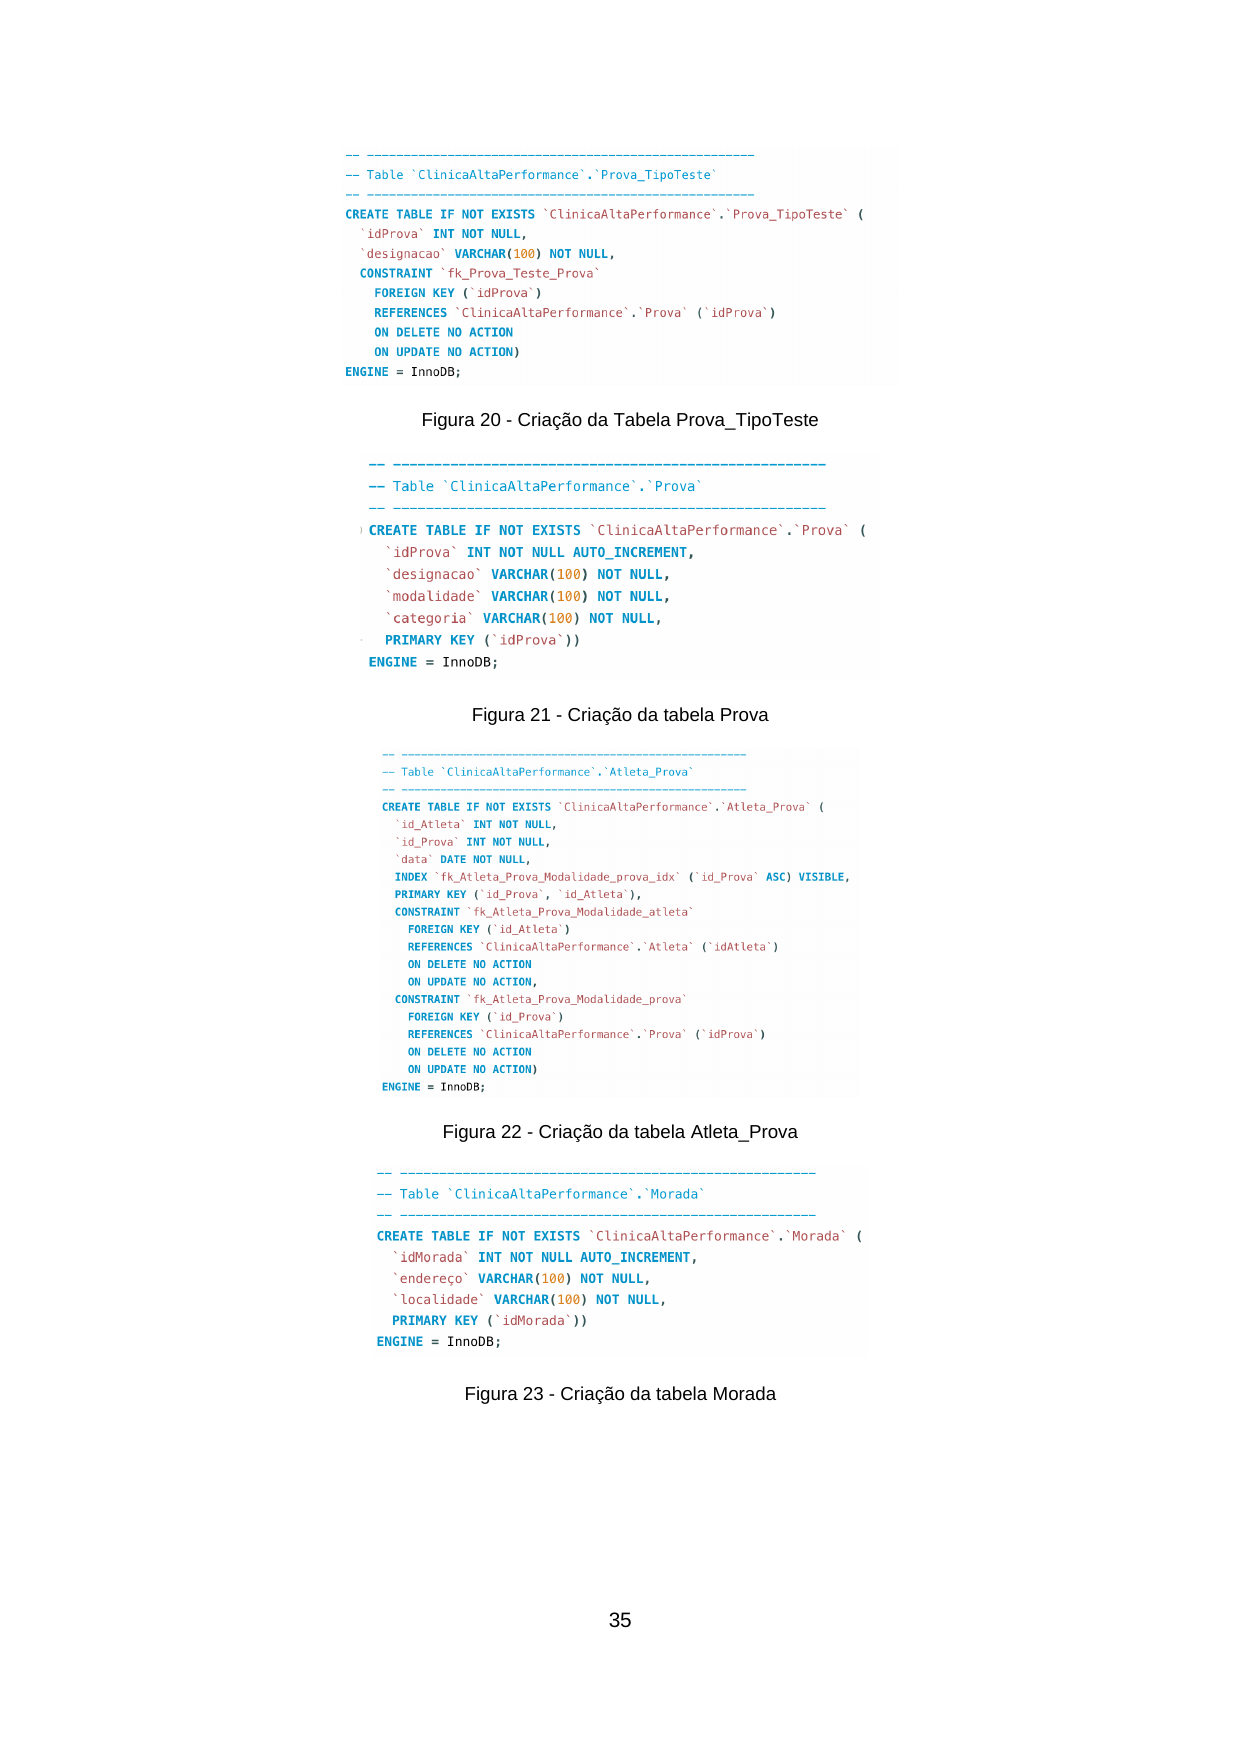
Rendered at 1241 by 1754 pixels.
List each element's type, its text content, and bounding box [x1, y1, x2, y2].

text Figura 21 - Criação da tabela Prova [177, 703, 1063, 725]
text Figura 23 - Criação da tabela Morada [177, 1382, 1063, 1404]
picture [380, 748, 861, 1097]
picture [341, 147, 899, 385]
picture [360, 453, 880, 679]
text Figura 22 - Criação da tabela Atleta_Prova [177, 1121, 1063, 1142]
picture [371, 1165, 869, 1358]
text Figura 20 - Criação da Tabela Prova_TipoTeste [177, 409, 1063, 431]
